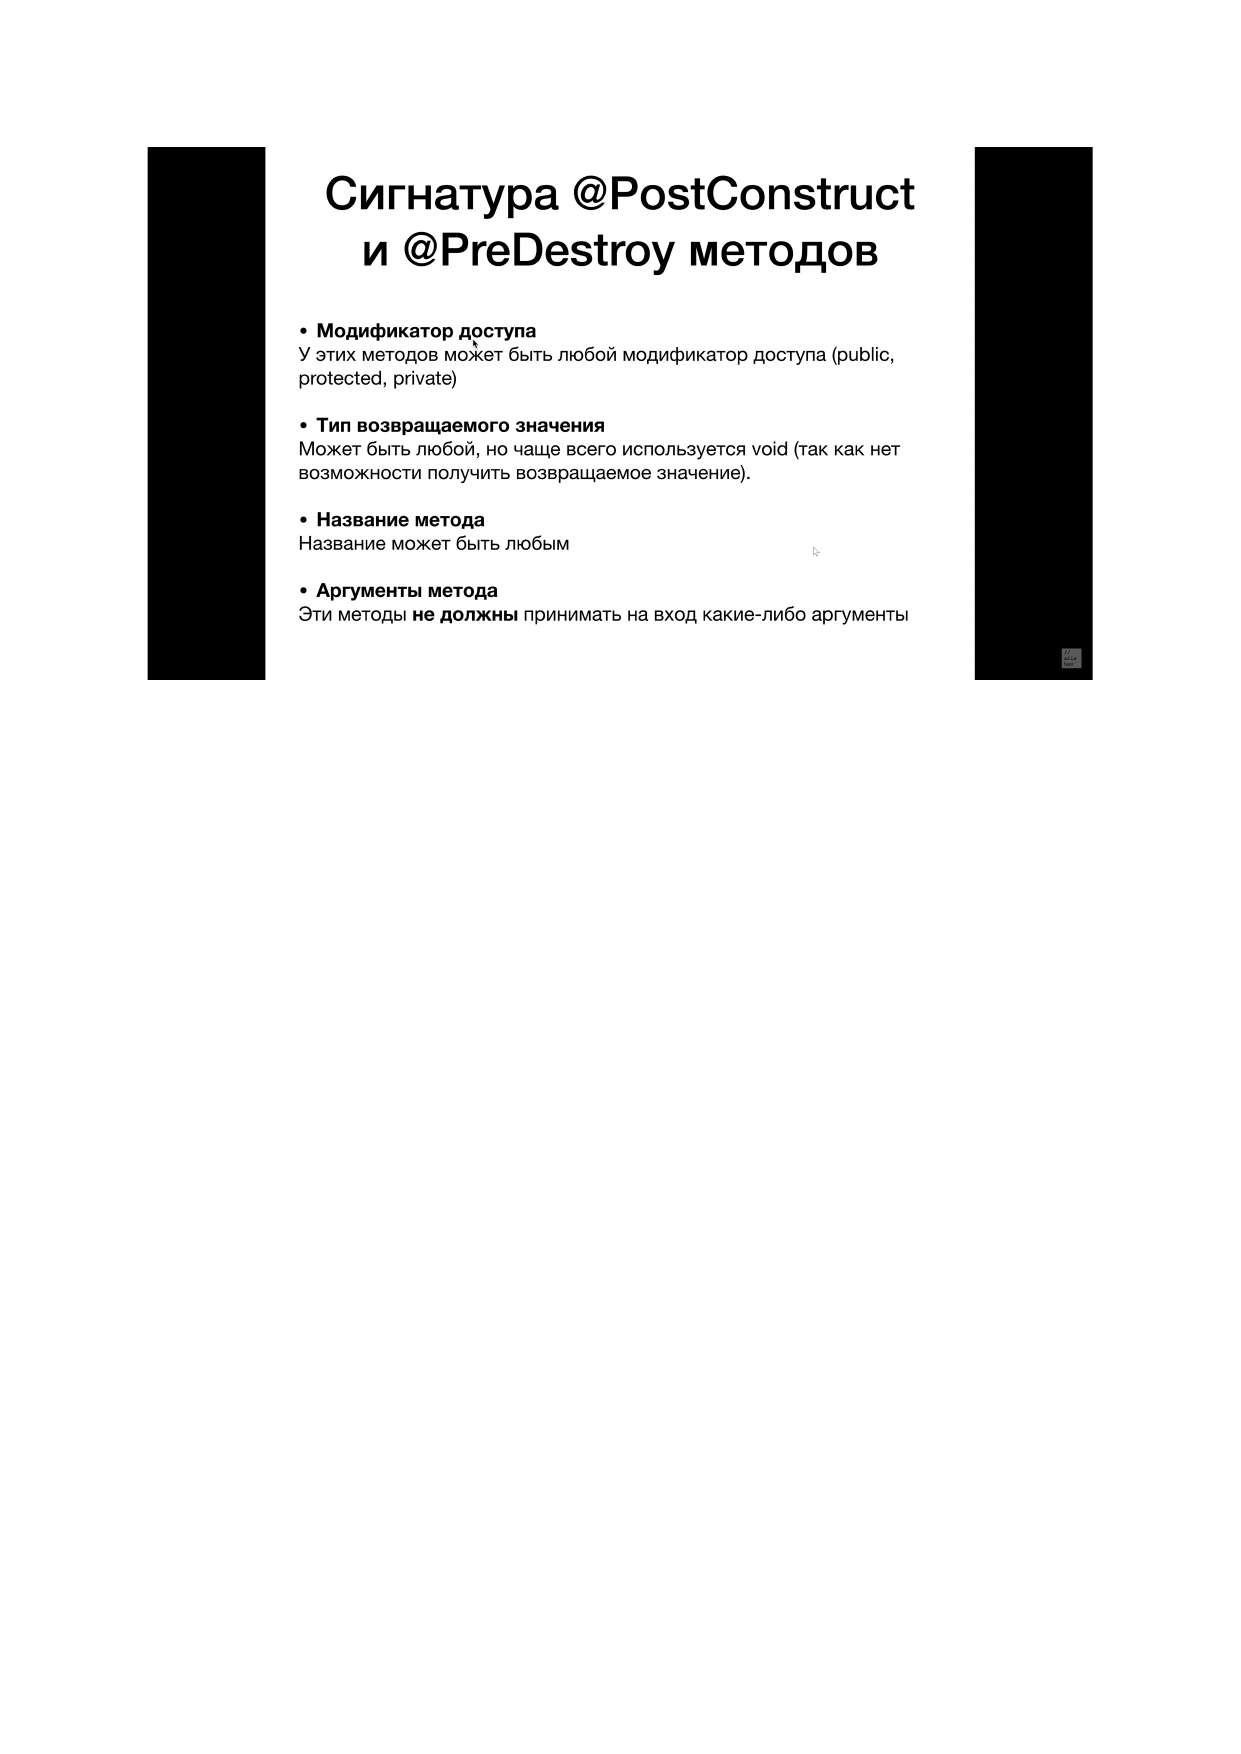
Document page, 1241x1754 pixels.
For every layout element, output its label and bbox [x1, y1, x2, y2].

picture [147, 147, 1093, 680]
